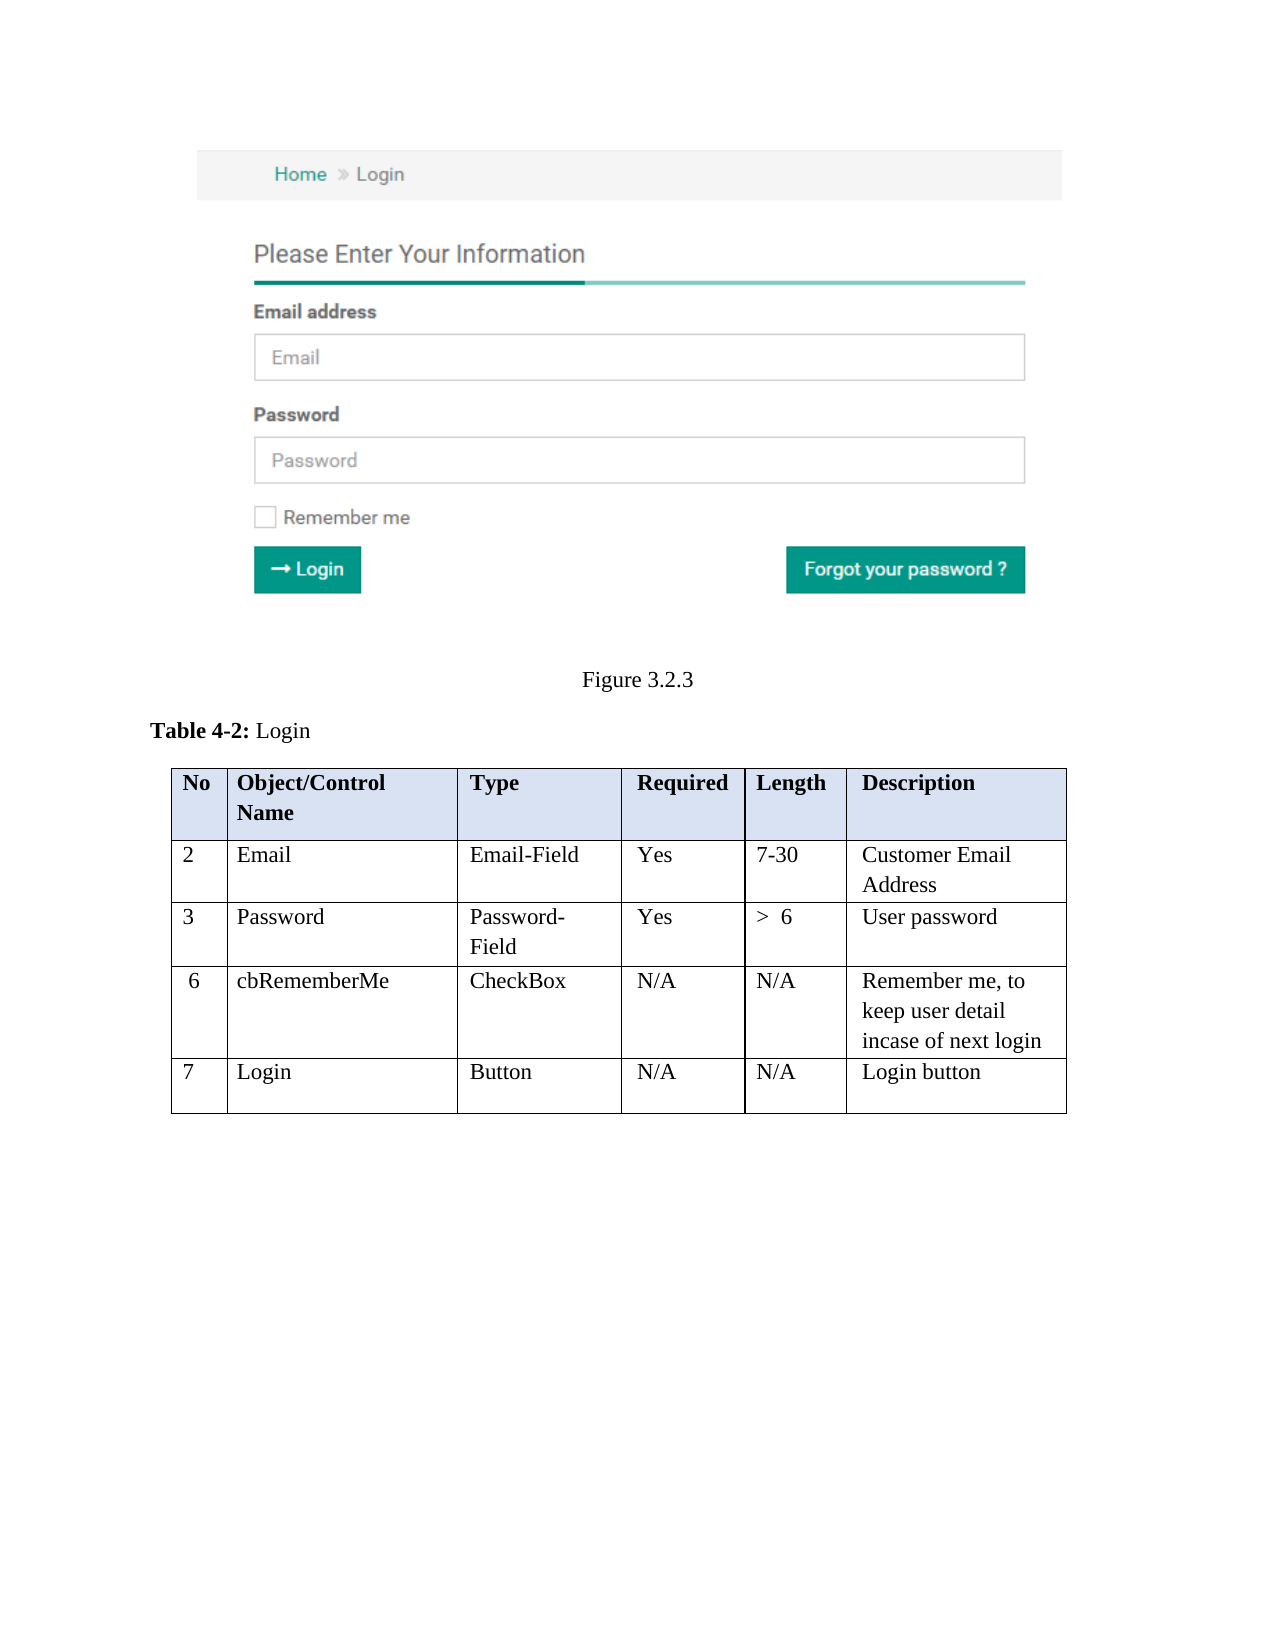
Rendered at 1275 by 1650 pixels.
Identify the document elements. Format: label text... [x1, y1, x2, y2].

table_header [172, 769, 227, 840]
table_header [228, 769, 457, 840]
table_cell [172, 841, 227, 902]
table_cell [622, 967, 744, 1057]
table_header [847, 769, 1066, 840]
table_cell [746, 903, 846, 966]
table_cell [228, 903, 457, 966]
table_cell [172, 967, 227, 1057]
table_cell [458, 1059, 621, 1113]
text Table 4-2: Login [150, 717, 1125, 743]
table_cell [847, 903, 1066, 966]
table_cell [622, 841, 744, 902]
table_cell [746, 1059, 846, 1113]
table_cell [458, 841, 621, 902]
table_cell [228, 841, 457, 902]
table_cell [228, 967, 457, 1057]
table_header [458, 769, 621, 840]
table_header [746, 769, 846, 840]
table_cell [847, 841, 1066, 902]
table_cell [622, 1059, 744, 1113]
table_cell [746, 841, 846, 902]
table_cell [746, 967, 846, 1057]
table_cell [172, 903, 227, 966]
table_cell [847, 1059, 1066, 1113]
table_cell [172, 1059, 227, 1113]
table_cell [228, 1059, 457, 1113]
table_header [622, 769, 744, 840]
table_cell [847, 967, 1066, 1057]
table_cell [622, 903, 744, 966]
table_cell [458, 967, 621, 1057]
picture [196, 150, 1063, 641]
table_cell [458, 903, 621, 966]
text Figure 3.2.3 [150, 666, 1125, 692]
